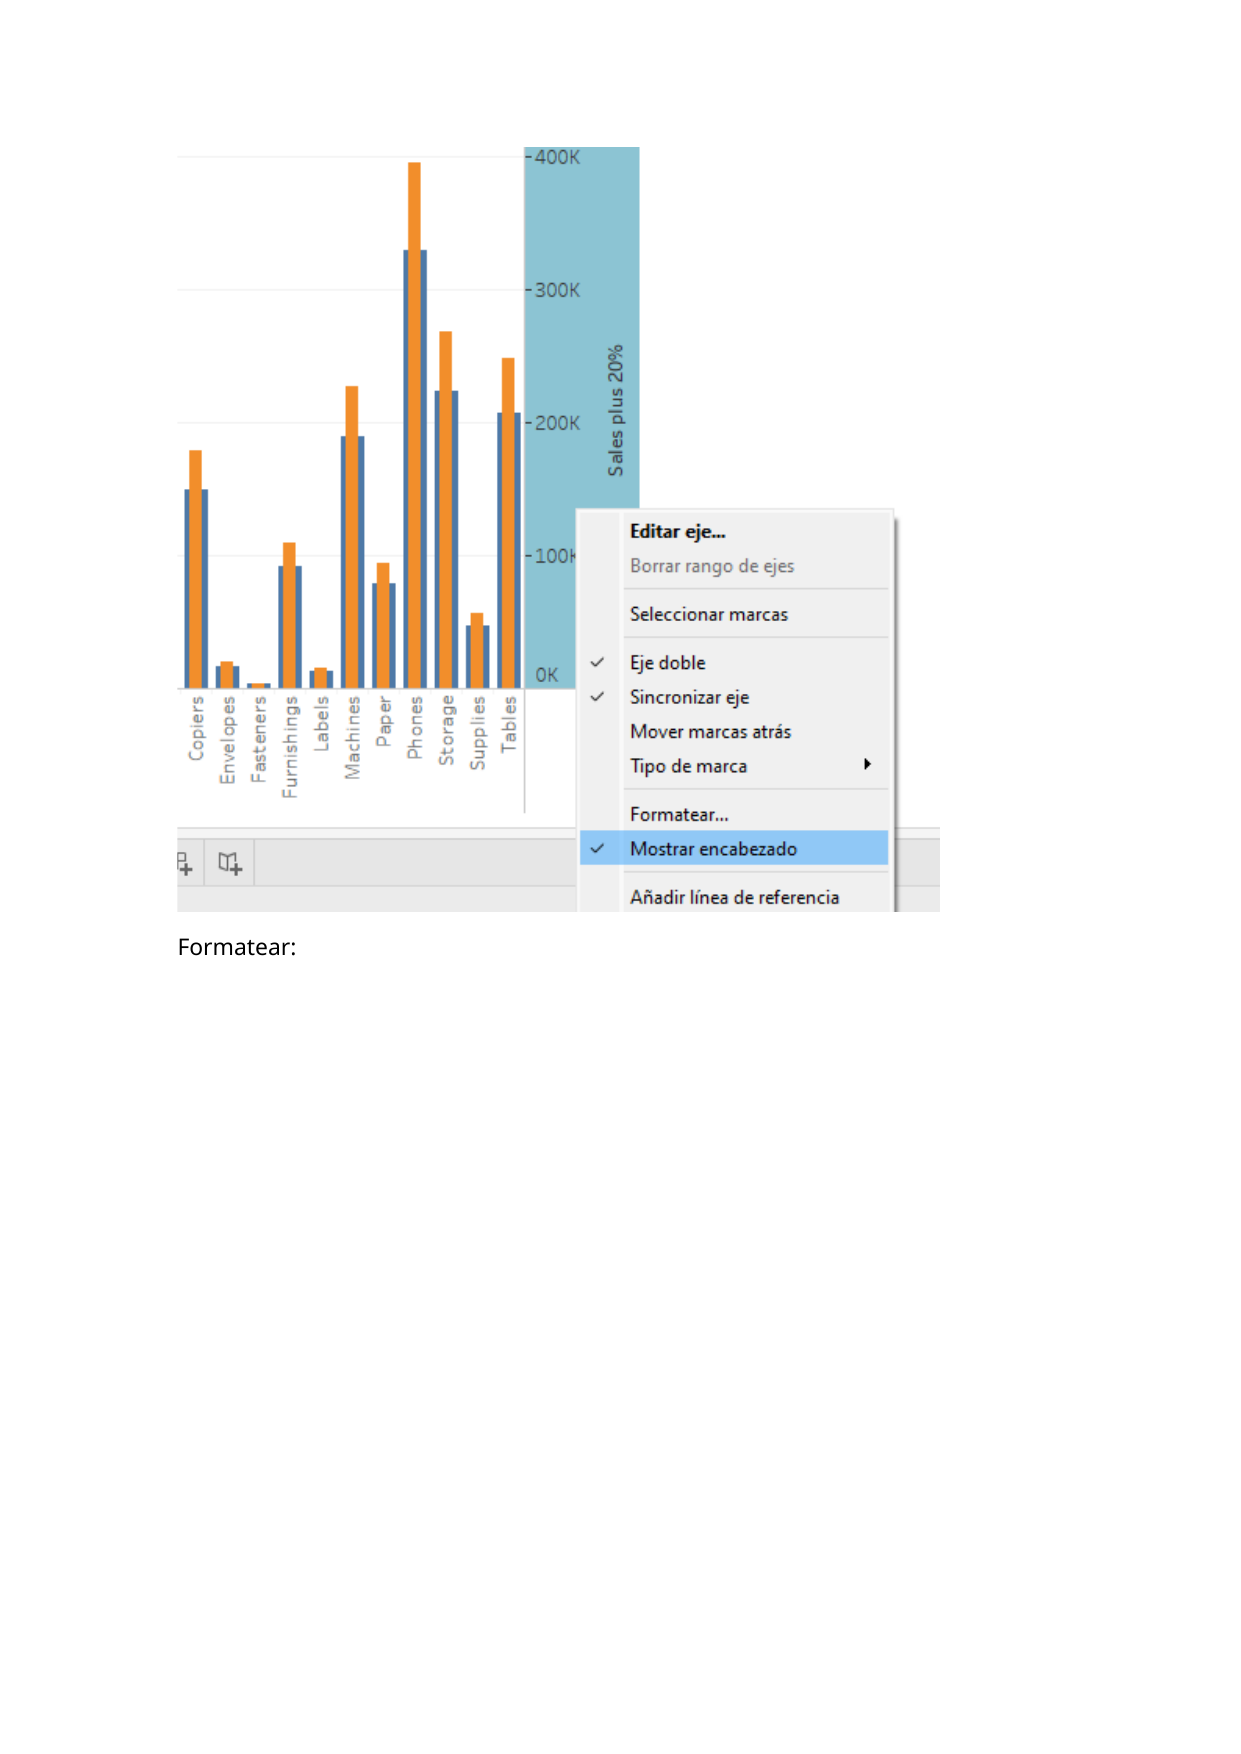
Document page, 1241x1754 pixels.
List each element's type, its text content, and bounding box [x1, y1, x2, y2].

text Formatear: [177, 931, 1063, 962]
picture [177, 147, 940, 912]
